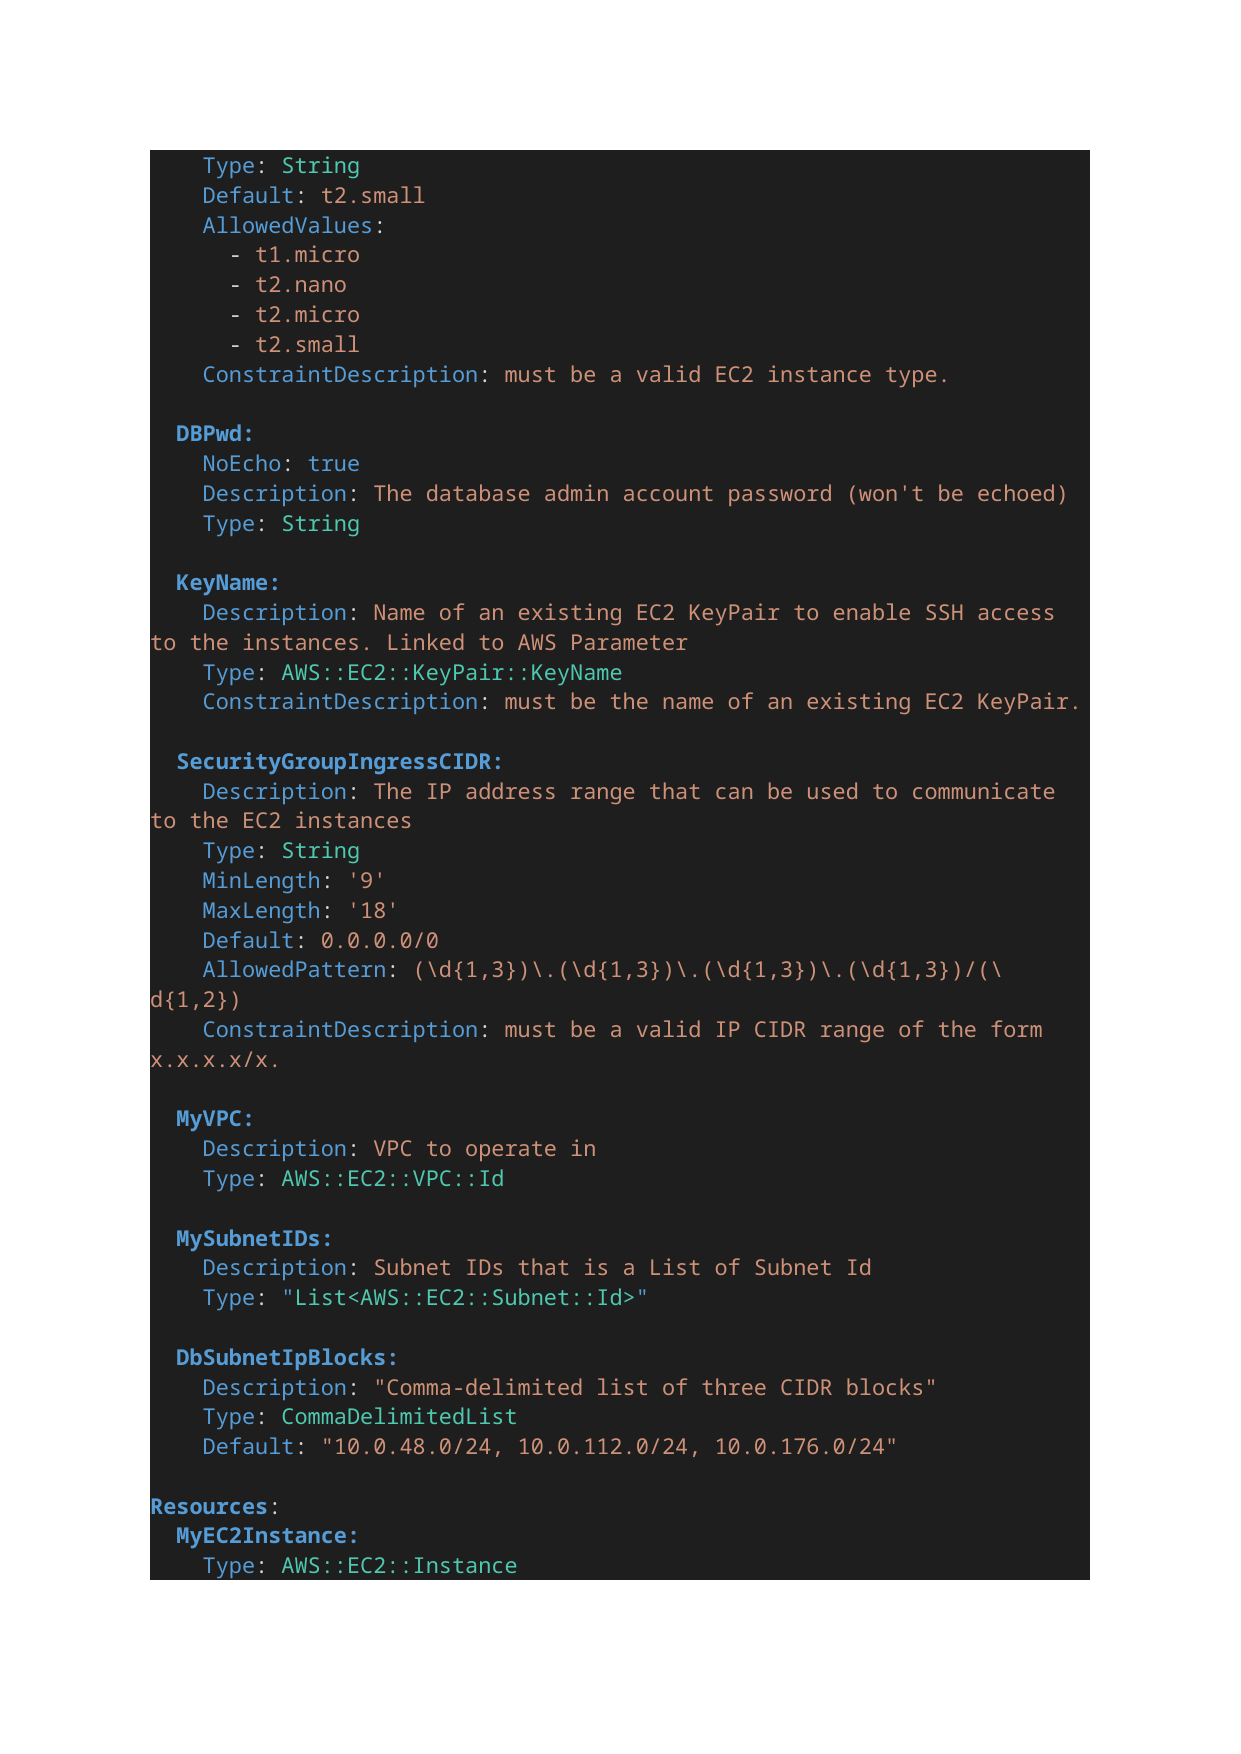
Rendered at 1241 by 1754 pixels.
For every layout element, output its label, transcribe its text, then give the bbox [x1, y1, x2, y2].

text Type: AWS::EC2::Instance [150, 1550, 1090, 1580]
text MySubnetIDs: [150, 1222, 1090, 1252]
text Type: CommaDelimitedList [150, 1401, 1090, 1431]
text SecurityGroupIngressCIDR: [150, 746, 1090, 776]
text Type: AWS::EC2::VPC::Id [150, 1163, 1090, 1193]
text - t2.micro [150, 299, 1090, 329]
text Type: String [150, 507, 1090, 537]
text Type: AWS::EC2::KeyPair::KeyName [150, 656, 1090, 686]
text MinLength: '9' [150, 865, 1090, 895]
text Description: The IP address range that can be used to communicate to the EC2 instances [150, 776, 1090, 835]
text MyVPC: [150, 1103, 1090, 1133]
text - t2.nano [150, 269, 1090, 299]
text - t1.micro [150, 239, 1090, 269]
text Type: "List<AWS::EC2::Subnet::Id>" [150, 1282, 1090, 1312]
text DBPwd: [150, 418, 1090, 448]
text ConstraintDescription: must be a valid IP CIDR range of the form x.x.x.x/x. [150, 1014, 1090, 1073]
text AllowedValues: [150, 209, 1090, 239]
text NoEcho: true [150, 448, 1090, 478]
text Type: String [150, 150, 1090, 180]
text - t2.small [150, 329, 1090, 358]
text KeyName: [150, 567, 1090, 597]
text Description: "Comma-delimited list of three CIDR blocks" [150, 1371, 1090, 1401]
text Default: 0.0.0.0/0 [150, 924, 1090, 954]
text Type: String [150, 835, 1090, 865]
text Description: Subnet IDs that is a List of Subnet Id [150, 1252, 1090, 1282]
text ConstraintDescription: must be the name of an existing EC2 KeyPair. [150, 686, 1090, 716]
text Description: Name of an existing EC2 KeyPair to enable SSH access to the instances. Linked to AWS Parameter [150, 597, 1090, 656]
text Description: VPC to operate in [150, 1133, 1090, 1163]
text Resources: [150, 1491, 1090, 1520]
text ConstraintDescription: must be a valid EC2 instance type. [150, 358, 1090, 388]
text MyEC2Instance: [150, 1520, 1090, 1550]
text AllowedPattern: (\d{1,3})\.(\d{1,3})\.(\d{1,3})\.(\d{1,3})/(\d{1,2}) [150, 954, 1090, 1014]
text MaxLength: '18' [150, 895, 1090, 924]
text Default: "10.0.48.0/24, 10.0.112.0/24, 10.0.176.0/24" [150, 1431, 1090, 1461]
text Description: The database admin account password (won't be echoed) [150, 478, 1090, 507]
text Default: t2.small [150, 180, 1090, 209]
text DbSubnetIpBlocks: [150, 1342, 1090, 1371]
